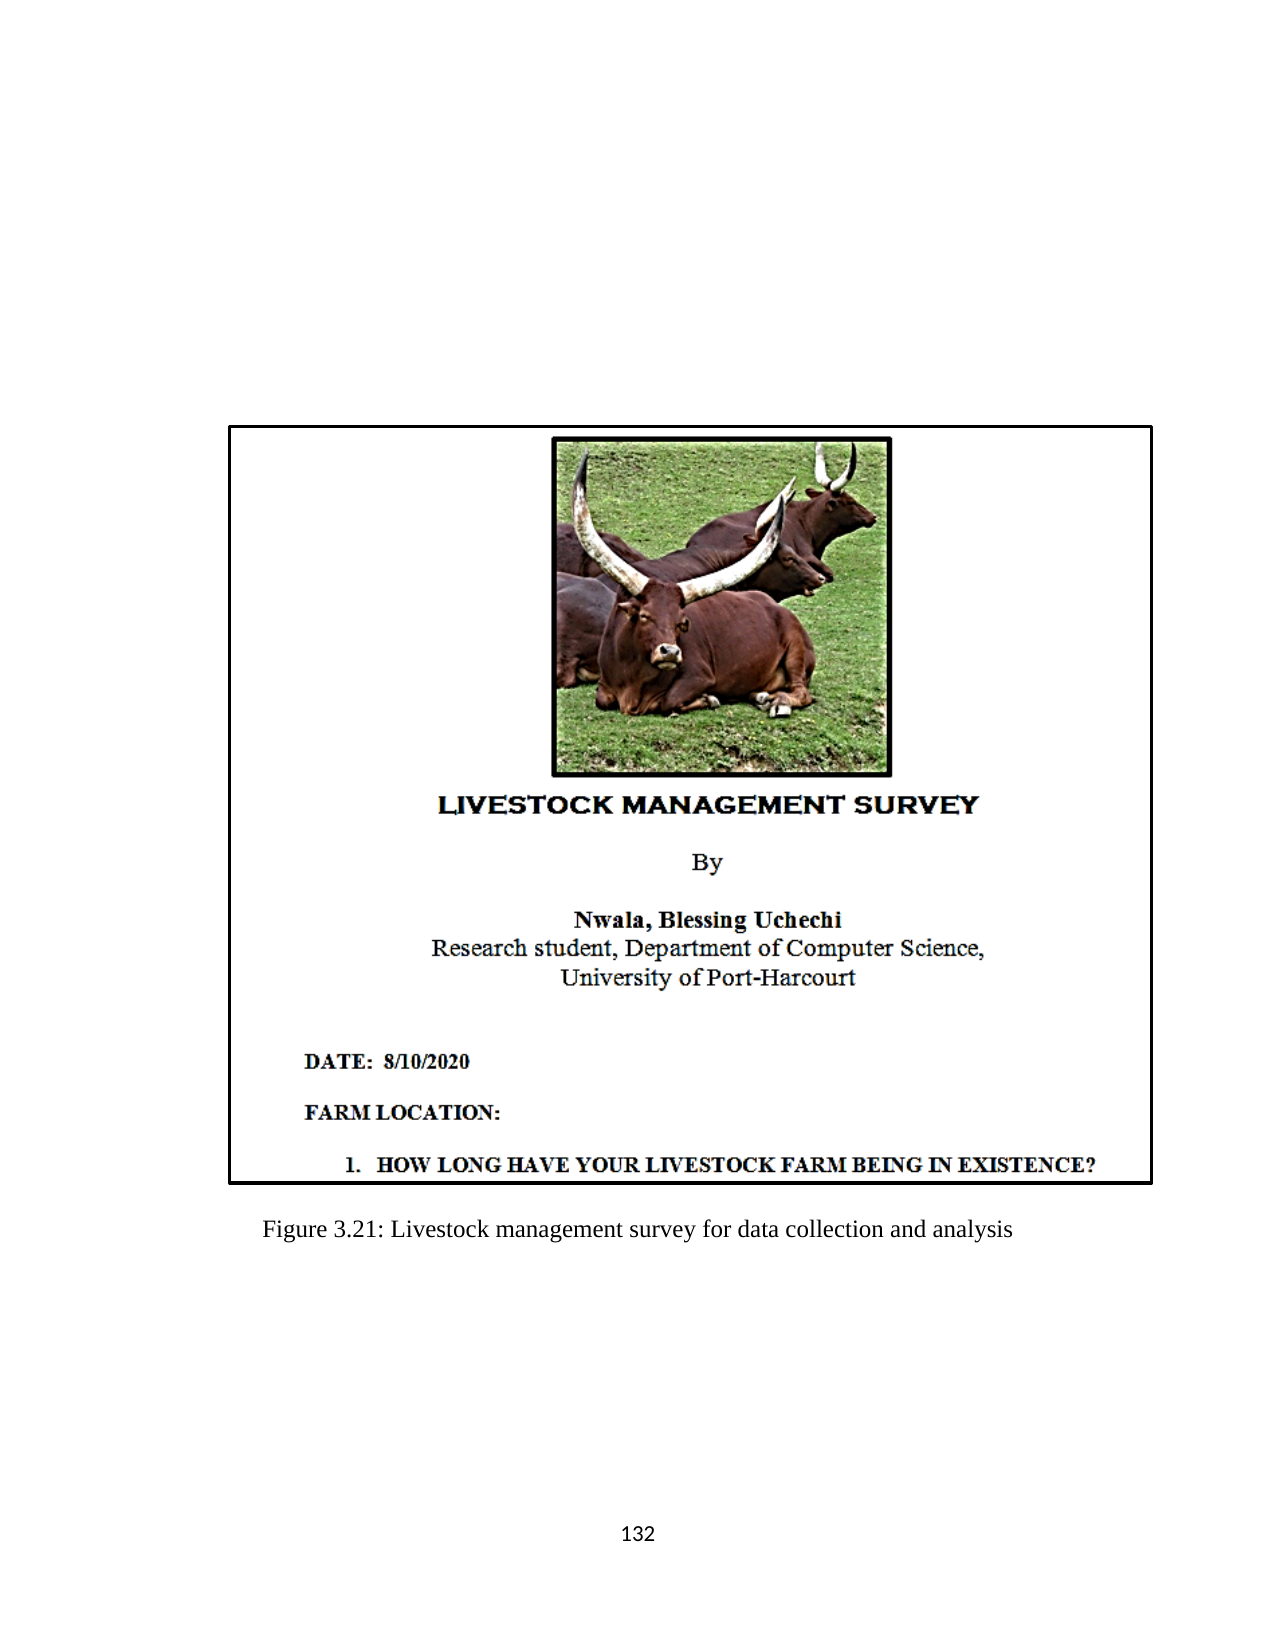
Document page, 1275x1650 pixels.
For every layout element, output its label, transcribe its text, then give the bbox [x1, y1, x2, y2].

text Figure 3.21: Livestock management survey for data collection and analysis [150, 1214, 1125, 1242]
picture [231, 428, 1150, 1181]
